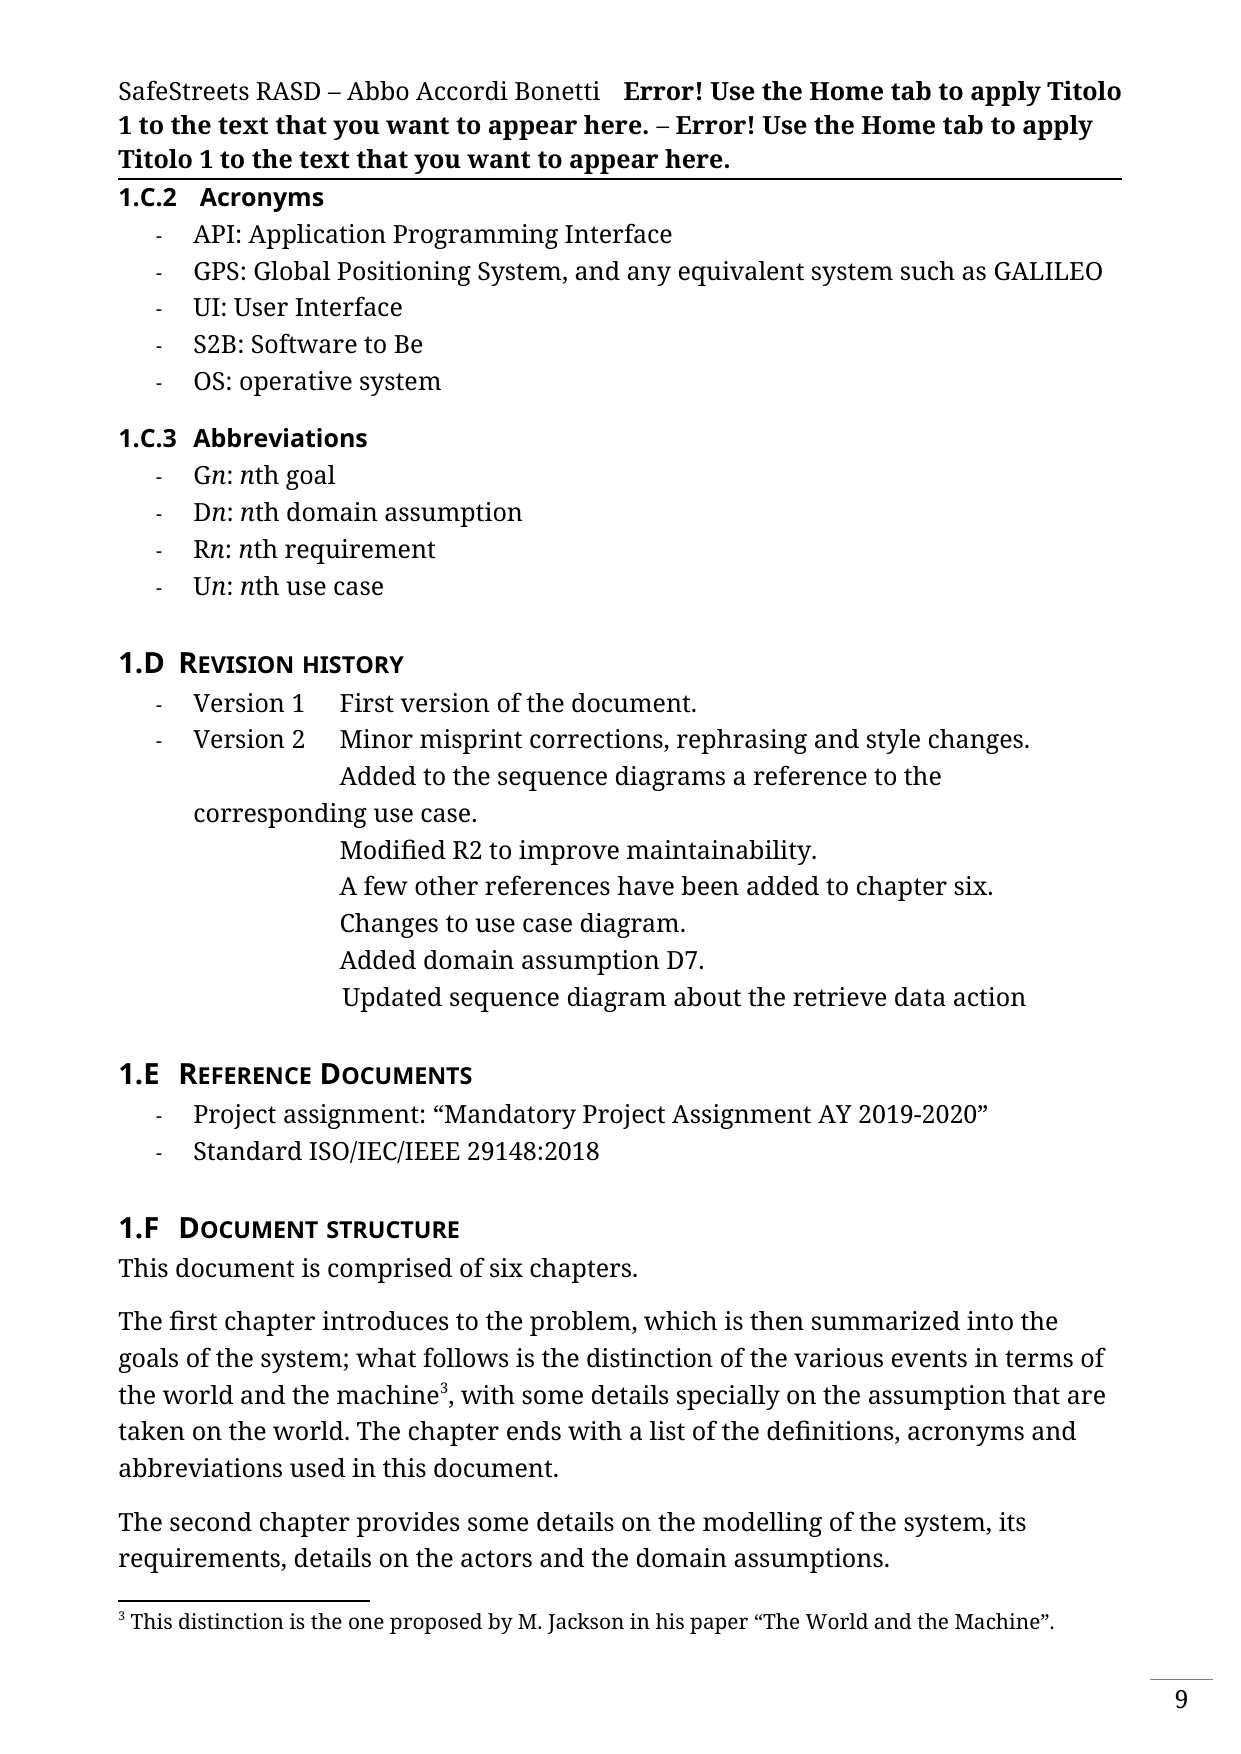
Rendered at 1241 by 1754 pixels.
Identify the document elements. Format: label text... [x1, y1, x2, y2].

list Gn: nth goal [156, 458, 1122, 492]
subtitle Document structure [118, 1207, 1122, 1247]
list OS: operative system [156, 363, 1122, 397]
text The first chapter introduces to the problem, which is then summarized into the goals of the system; what follows is the distinction of the various events in terms of the world and the machine, with some details specially on the assumption that are taken on the world. The chapter ends with a list of the definitions, acronyms and abbreviations used in this document. [118, 1304, 1122, 1485]
list Dn: nth domain assumption [156, 494, 1122, 529]
list Rn: nth requirement [156, 531, 1122, 565]
text This document is comprised of six chapters. [118, 1250, 1122, 1284]
subtitle Abbreviations [118, 421, 1122, 455]
list S2B: Software to Be [156, 327, 1122, 361]
subtitle Acronyms [118, 180, 1122, 214]
list Project assignment: “Mandatory Project Assignment AY 2019-2020” [156, 1096, 1122, 1131]
subtitle Revision history [118, 642, 1122, 682]
subtitle Reference Documents [118, 1054, 1122, 1093]
list Version 1 First version of the document. [156, 685, 1122, 719]
list Un: nth use case [156, 568, 1122, 602]
list GPS: Global Positioning System, and any equivalent system such as GALILEO [156, 253, 1122, 287]
list Standard ISO/IEC/IEEE 29148:2018 [156, 1133, 1122, 1167]
text The second chapter provides some details on the modelling of the system, its requirements, details on the actors and the domain assumptions. [118, 1504, 1122, 1575]
list UI: User Interface [156, 290, 1122, 324]
list Version 2 Minor misprint corrections, rephrasing and style changes. Added to the sequence diagrams a reference to the corresponding use case. Modified R2 to improve maintainability. A few other references have been added to chapter six. Changes to use case diagram. Added domain assumption D7. Updated sequence diagram about the retrieve data action [156, 722, 1122, 1013]
list API: Application Programming Interface [156, 216, 1122, 250]
